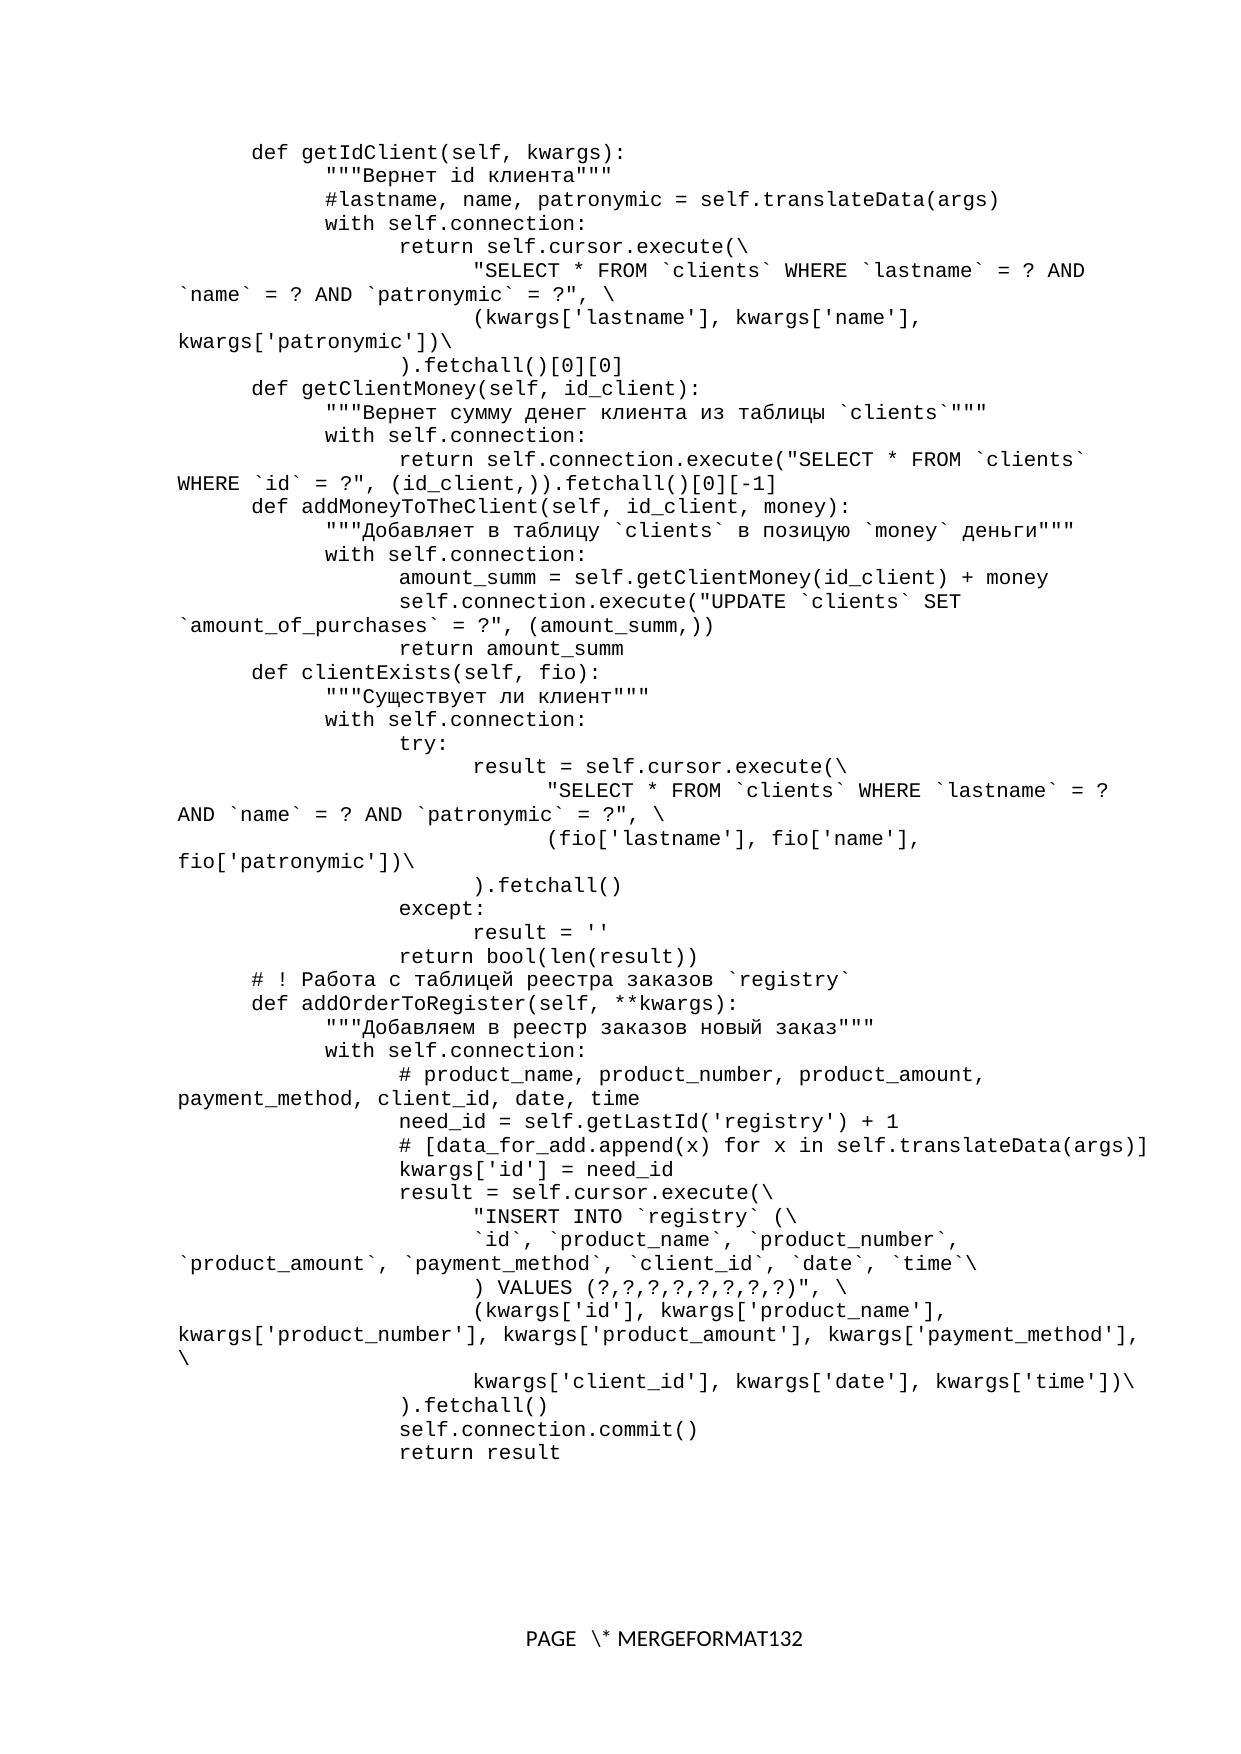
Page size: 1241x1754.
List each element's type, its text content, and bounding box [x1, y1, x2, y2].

text """Добавляет в таблицу `clients` в позицую `money` деньги""" [177, 520, 1152, 544]
text "SELECT * FROM `clients` WHERE `lastname` = ? AND `name` = ? AND `patronymic` = ?", \ [177, 780, 1152, 827]
text except: [177, 898, 1152, 922]
text #lastname, name, patronymic = self.translateData(args) [177, 189, 1152, 213]
text def addMoneyToTheClient(self, id_client, money): [177, 496, 1152, 520]
text ).fetchall() [177, 875, 1152, 898]
text with self.connection: [177, 544, 1152, 567]
text `id`, `product_name`, `product_number`, `product_amount`, `payment_method`, `client_id`, `date`, `time`\ [177, 1229, 1152, 1277]
text # product_name, product_number, product_amount, payment_method, client_id, date, time [177, 1064, 1152, 1111]
text (fio['lastname'], fio['name'], fio['patronymic'])\ [177, 827, 1152, 875]
text return self.cursor.execute(\ [177, 236, 1152, 260]
text with self.connection: [177, 426, 1152, 449]
text with self.connection: [177, 1040, 1152, 1064]
text (kwargs['id'], kwargs['product_name'], kwargs['product_number'], kwargs['product_amount'], kwargs['payment_method'], \ [177, 1300, 1152, 1371]
text ) VALUES (?,?,?,?,?,?,?,?)", \ [177, 1277, 1152, 1300]
text def getClientMoney(self, id_client): [177, 378, 1152, 402]
text result = '' [177, 922, 1152, 946]
text ).fetchall() [177, 1395, 1152, 1419]
text """Добавляем в реестр заказов новый заказ""" [177, 1017, 1152, 1040]
text (kwargs['lastname'], kwargs['name'], kwargs['patronymic'])\ [177, 307, 1152, 354]
text # ! Работа с таблицей реестра заказов `registry` [177, 969, 1152, 993]
text kwargs['client_id'], kwargs['date'], kwargs['time'])\ [177, 1371, 1152, 1395]
text with self.connection: [177, 709, 1152, 733]
text try: [177, 733, 1152, 757]
text return bool(len(result)) [177, 946, 1152, 969]
text "INSERT INTO `registry` (\ [177, 1206, 1152, 1229]
text return self.connection.execute("SELECT * FROM `clients` WHERE `id` = ?", (id_client,)).fetchall()[0][-1] [177, 449, 1152, 496]
text self.connection.commit() [177, 1419, 1152, 1442]
text def clientExists(self, fio): [177, 662, 1152, 686]
text ).fetchall()[0][0] [177, 354, 1152, 378]
text # [data_for_add.append(x) for x in self.translateData(args)] [177, 1135, 1152, 1158]
text need_id = self.getLastId('registry') + 1 [177, 1111, 1152, 1135]
text kwargs['id'] = need_id [177, 1158, 1152, 1182]
text def addOrderToRegister(self, **kwargs): [177, 993, 1152, 1017]
text result = self.cursor.execute(\ [177, 757, 1152, 780]
text result = self.cursor.execute(\ [177, 1182, 1152, 1206]
text return amount_summ [177, 638, 1152, 662]
text """Существует ли клиент""" [177, 686, 1152, 709]
text "SELECT * FROM `clients` WHERE `lastname` = ? AND `name` = ? AND `patronymic` = ?", \ [177, 260, 1152, 307]
text """Вернет сумму денег клиента из таблицы `clients`""" [177, 402, 1152, 426]
text amount_summ = self.getClientMoney(id_client) + money [177, 567, 1152, 591]
text def getIdClient(self, kwargs): [177, 142, 1152, 165]
text self.connection.execute("UPDATE `clients` SET `amount_of_purchases` = ?", (amount_summ,)) [177, 591, 1152, 638]
text return result [177, 1442, 1152, 1466]
text """Вернет id клиента""" [177, 165, 1152, 189]
text with self.connection: [177, 213, 1152, 236]
